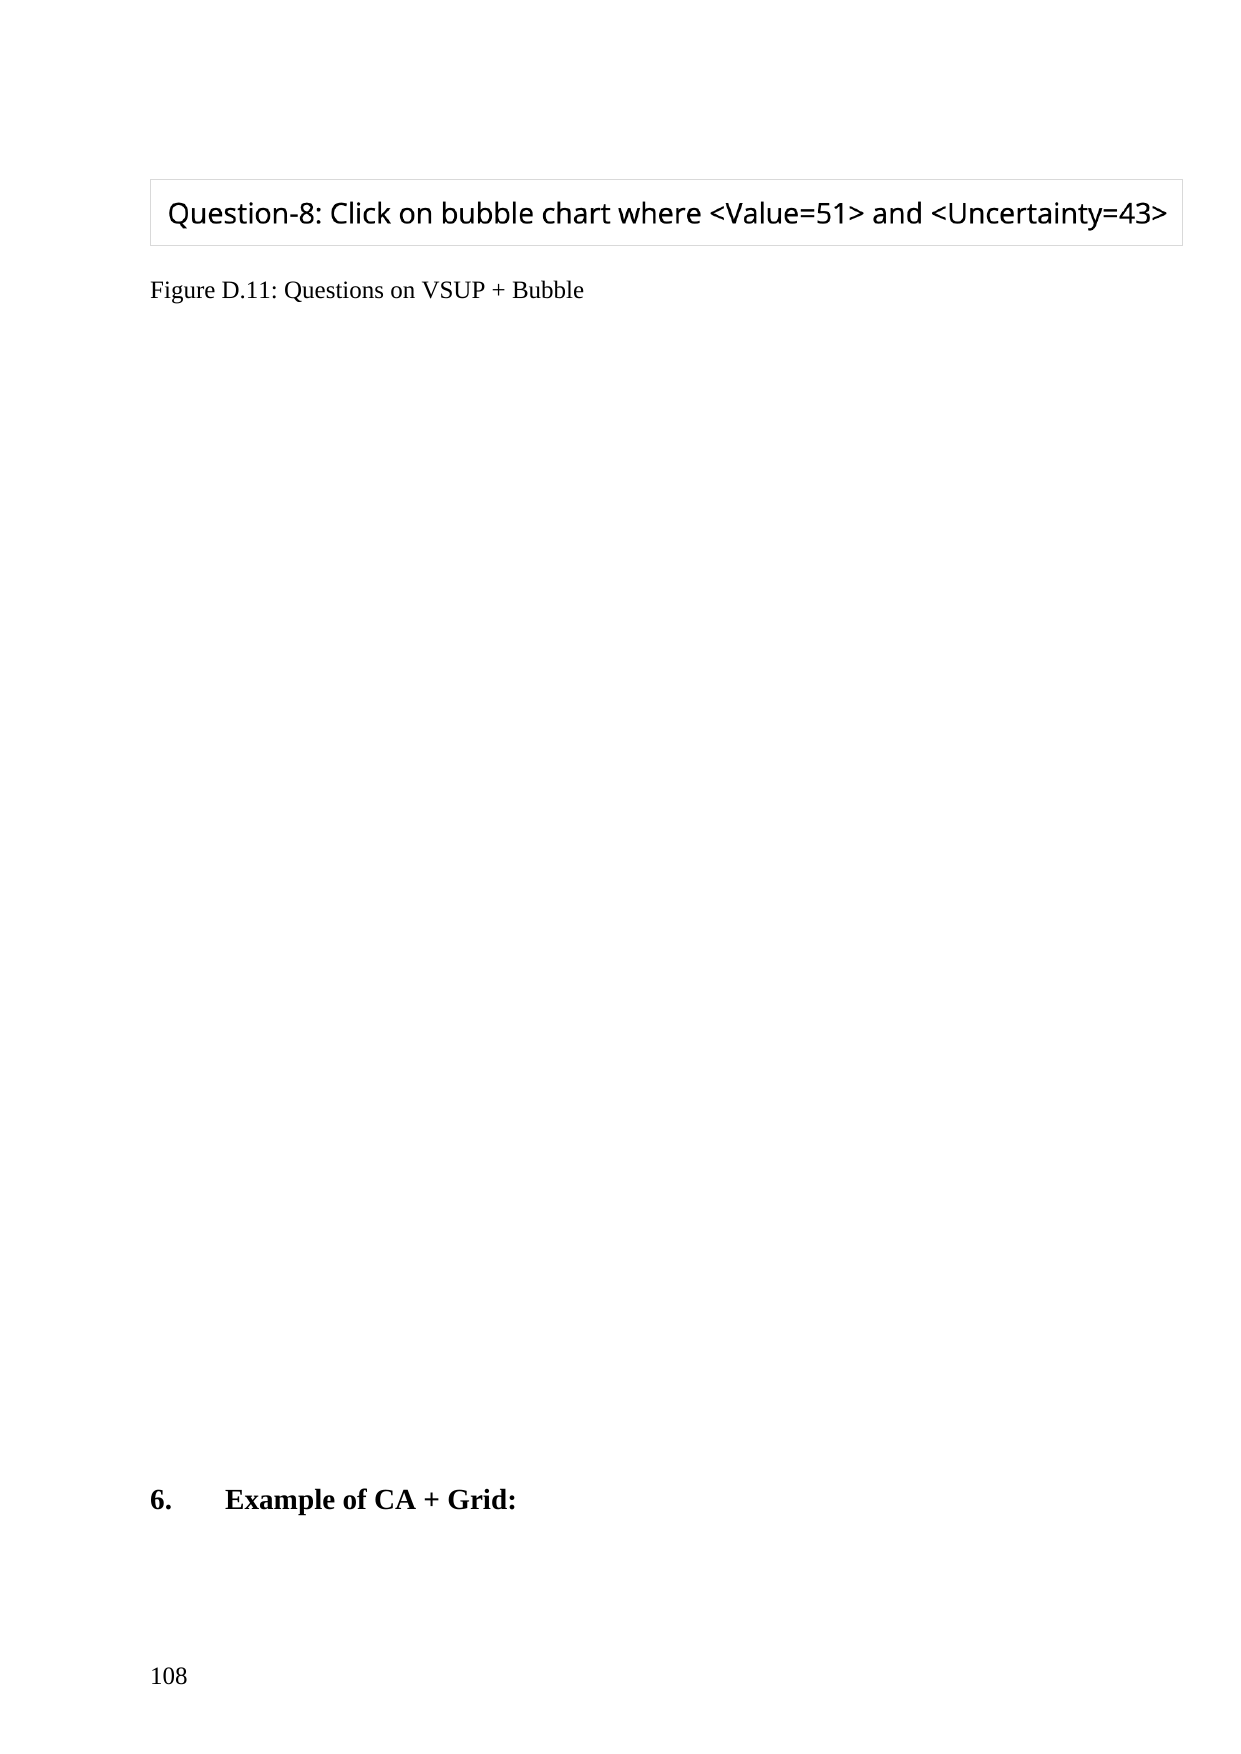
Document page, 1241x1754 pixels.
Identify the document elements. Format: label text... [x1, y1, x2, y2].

text 6. Example of CA + Grid: [150, 1482, 1090, 1516]
picture [151, 180, 1182, 245]
text Figure D.11: Questions on VSUP + Bubble [150, 275, 1090, 303]
